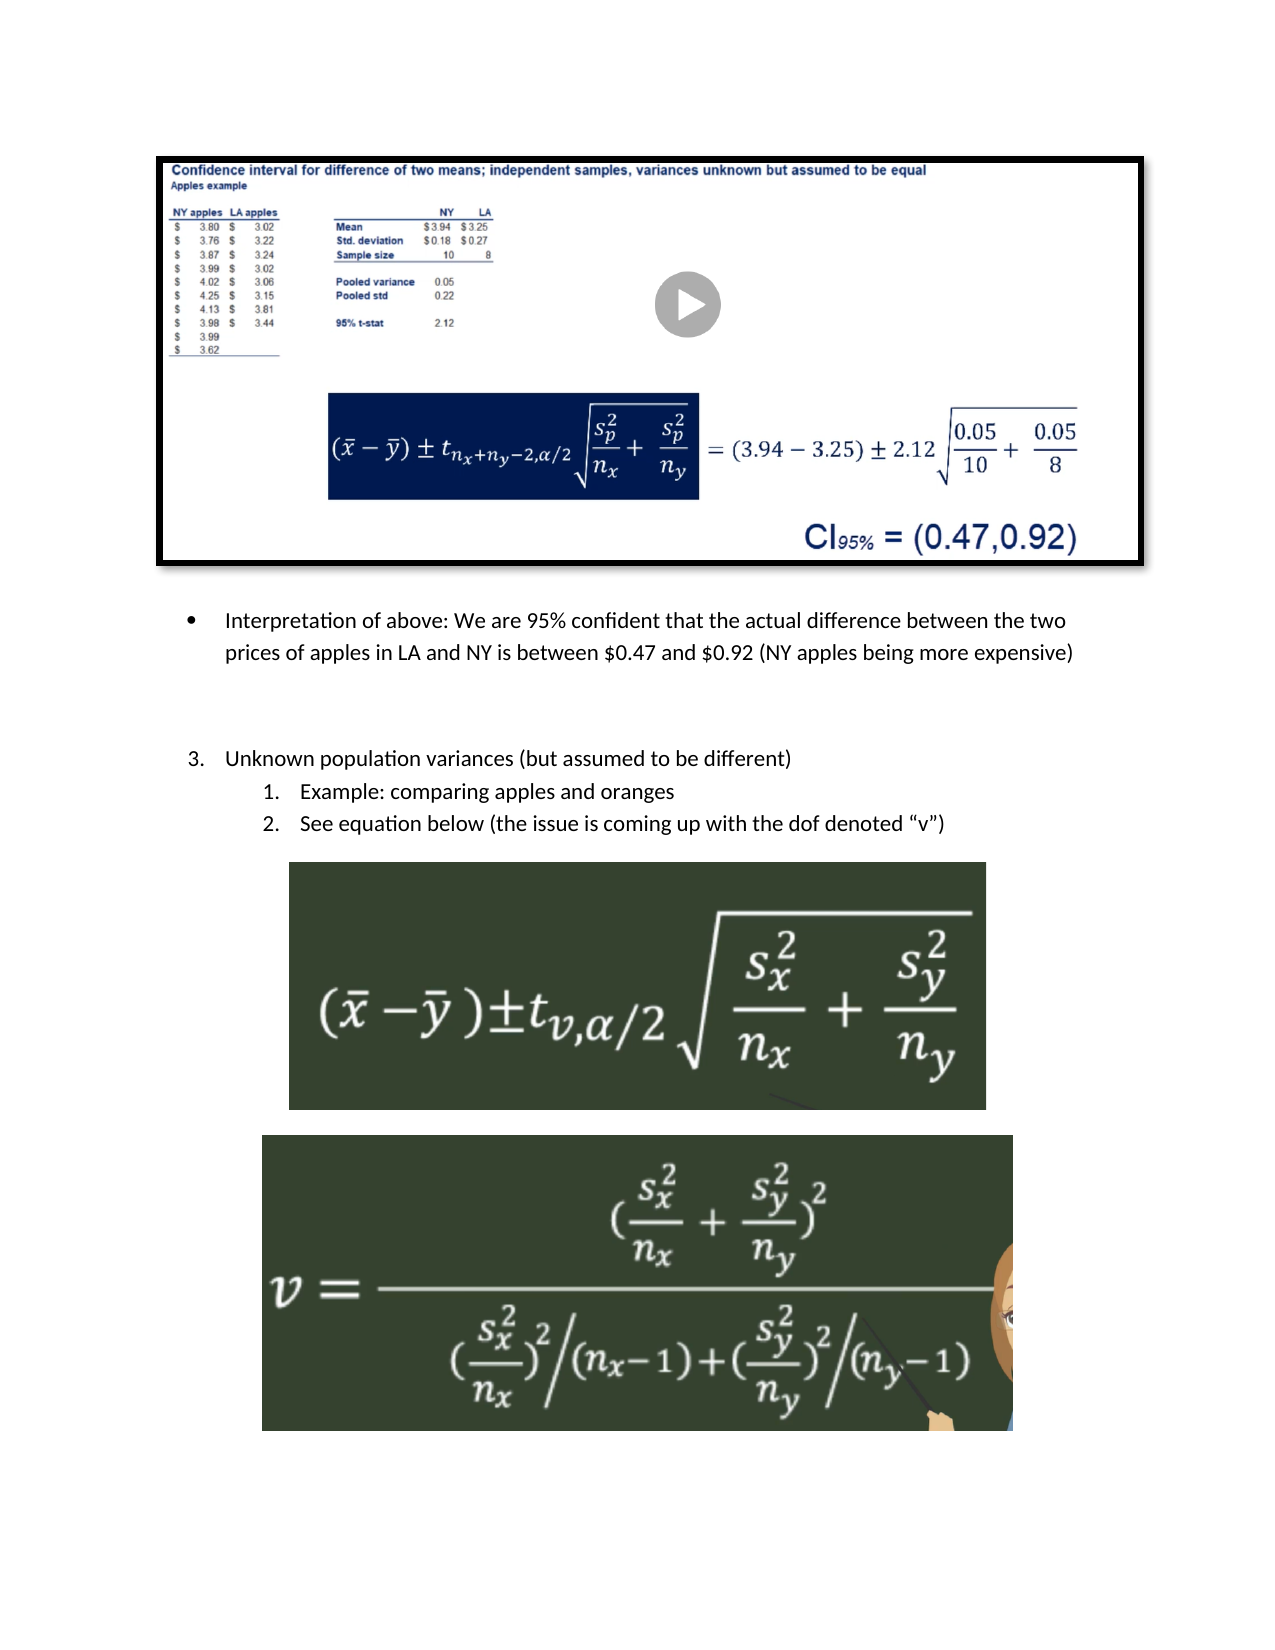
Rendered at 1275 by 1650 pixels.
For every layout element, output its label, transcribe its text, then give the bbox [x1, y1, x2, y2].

picture [289, 862, 987, 1110]
list Interpretation of above: We are 95% confident that the actual difference between the two prices of apples in LA and NY is between $0.47 and $0.92 (NY apples being more expensive) [187, 606, 1125, 667]
picture [262, 1135, 1013, 1431]
list See equation below (the issue is coming up with the dof denoted “v”) [262, 809, 1125, 837]
list Example: comparing apples and oranges [262, 777, 1125, 805]
picture [163, 163, 1138, 560]
list Unknown population variances (but assumed to be different) [187, 744, 1125, 773]
